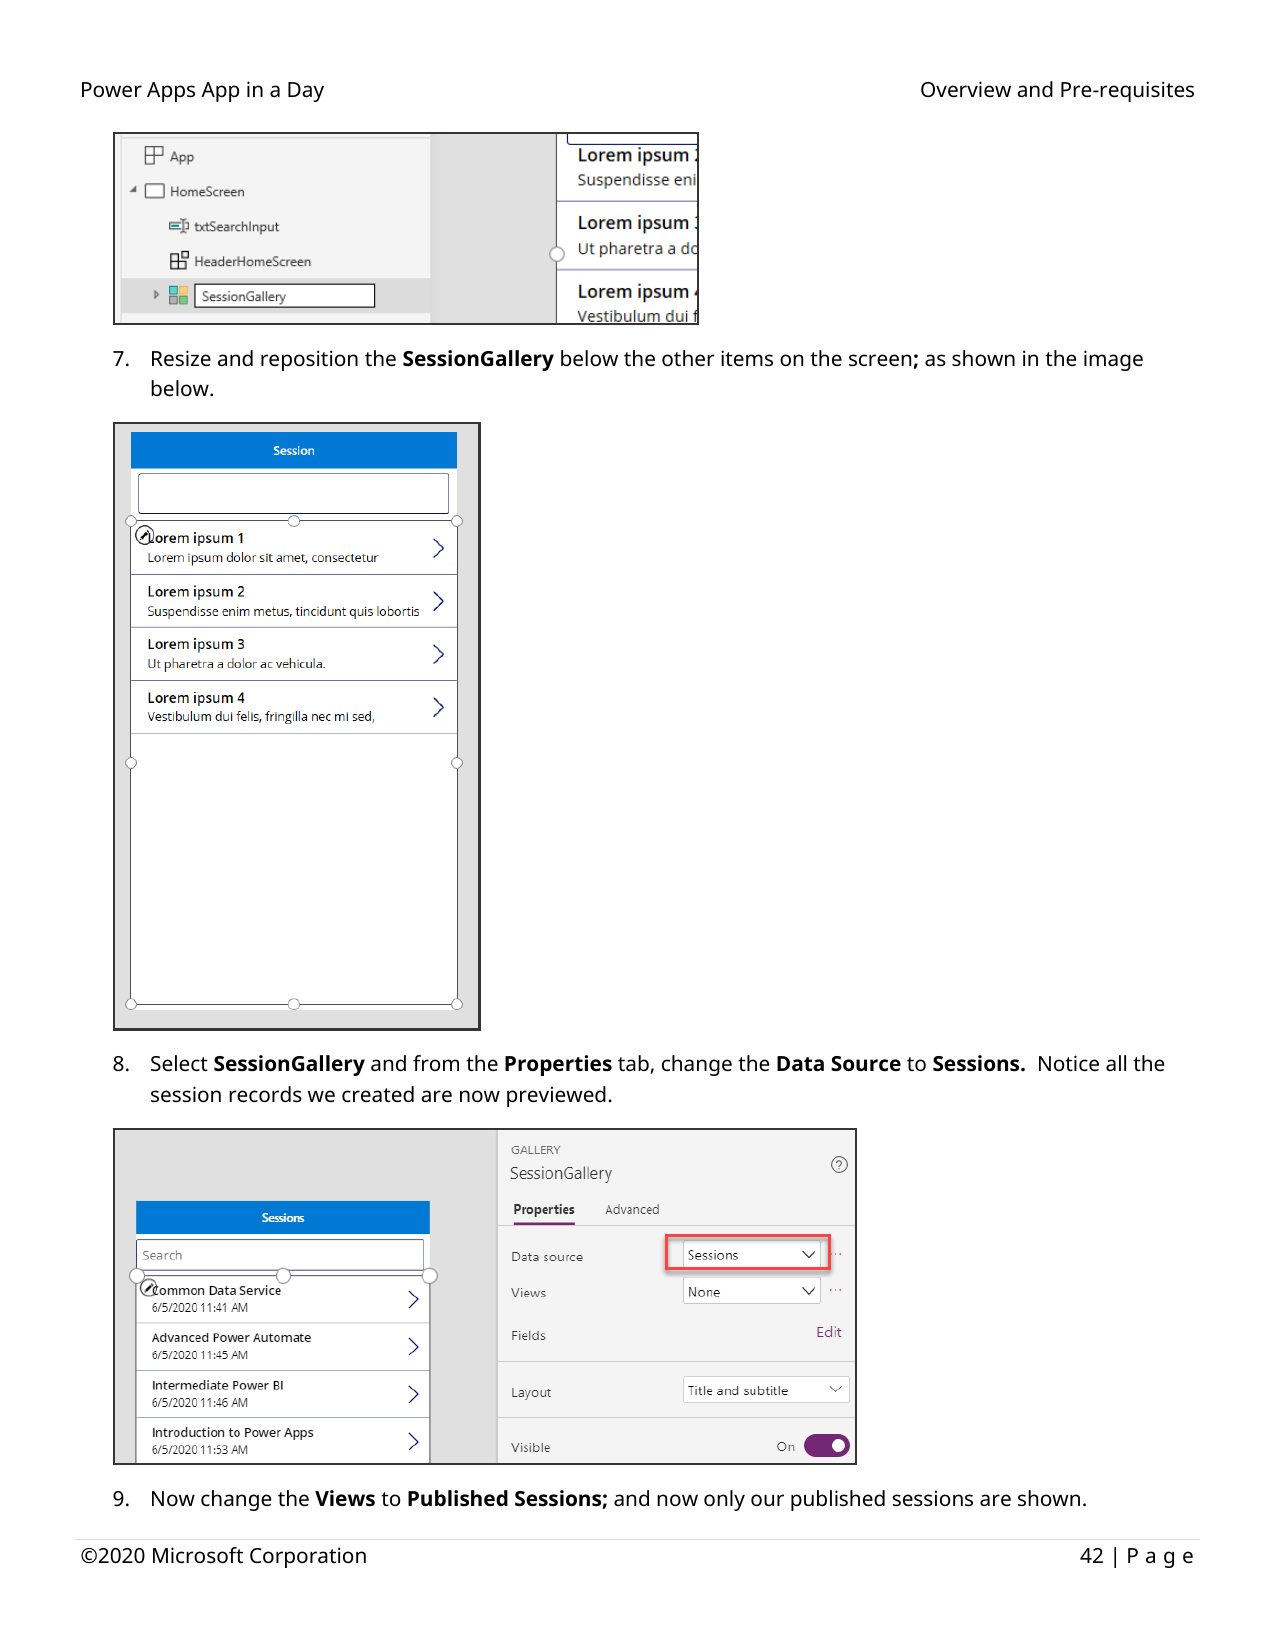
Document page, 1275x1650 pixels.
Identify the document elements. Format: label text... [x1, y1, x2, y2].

picture [115, 134, 697, 323]
picture [115, 424, 478, 1028]
list Select SessionGallery and from the Properties tab, change the Data Source to Sessions. Notice all the session records we created are now previewed. [112, 1049, 1200, 1108]
picture [115, 1130, 855, 1463]
list Resize and reposition the SessionGallery below the other items on the screen; as shown in the image below. [112, 344, 1200, 403]
list Now change the Views to Published Sessions; and now only our published sessions are shown. [112, 1484, 1200, 1513]
